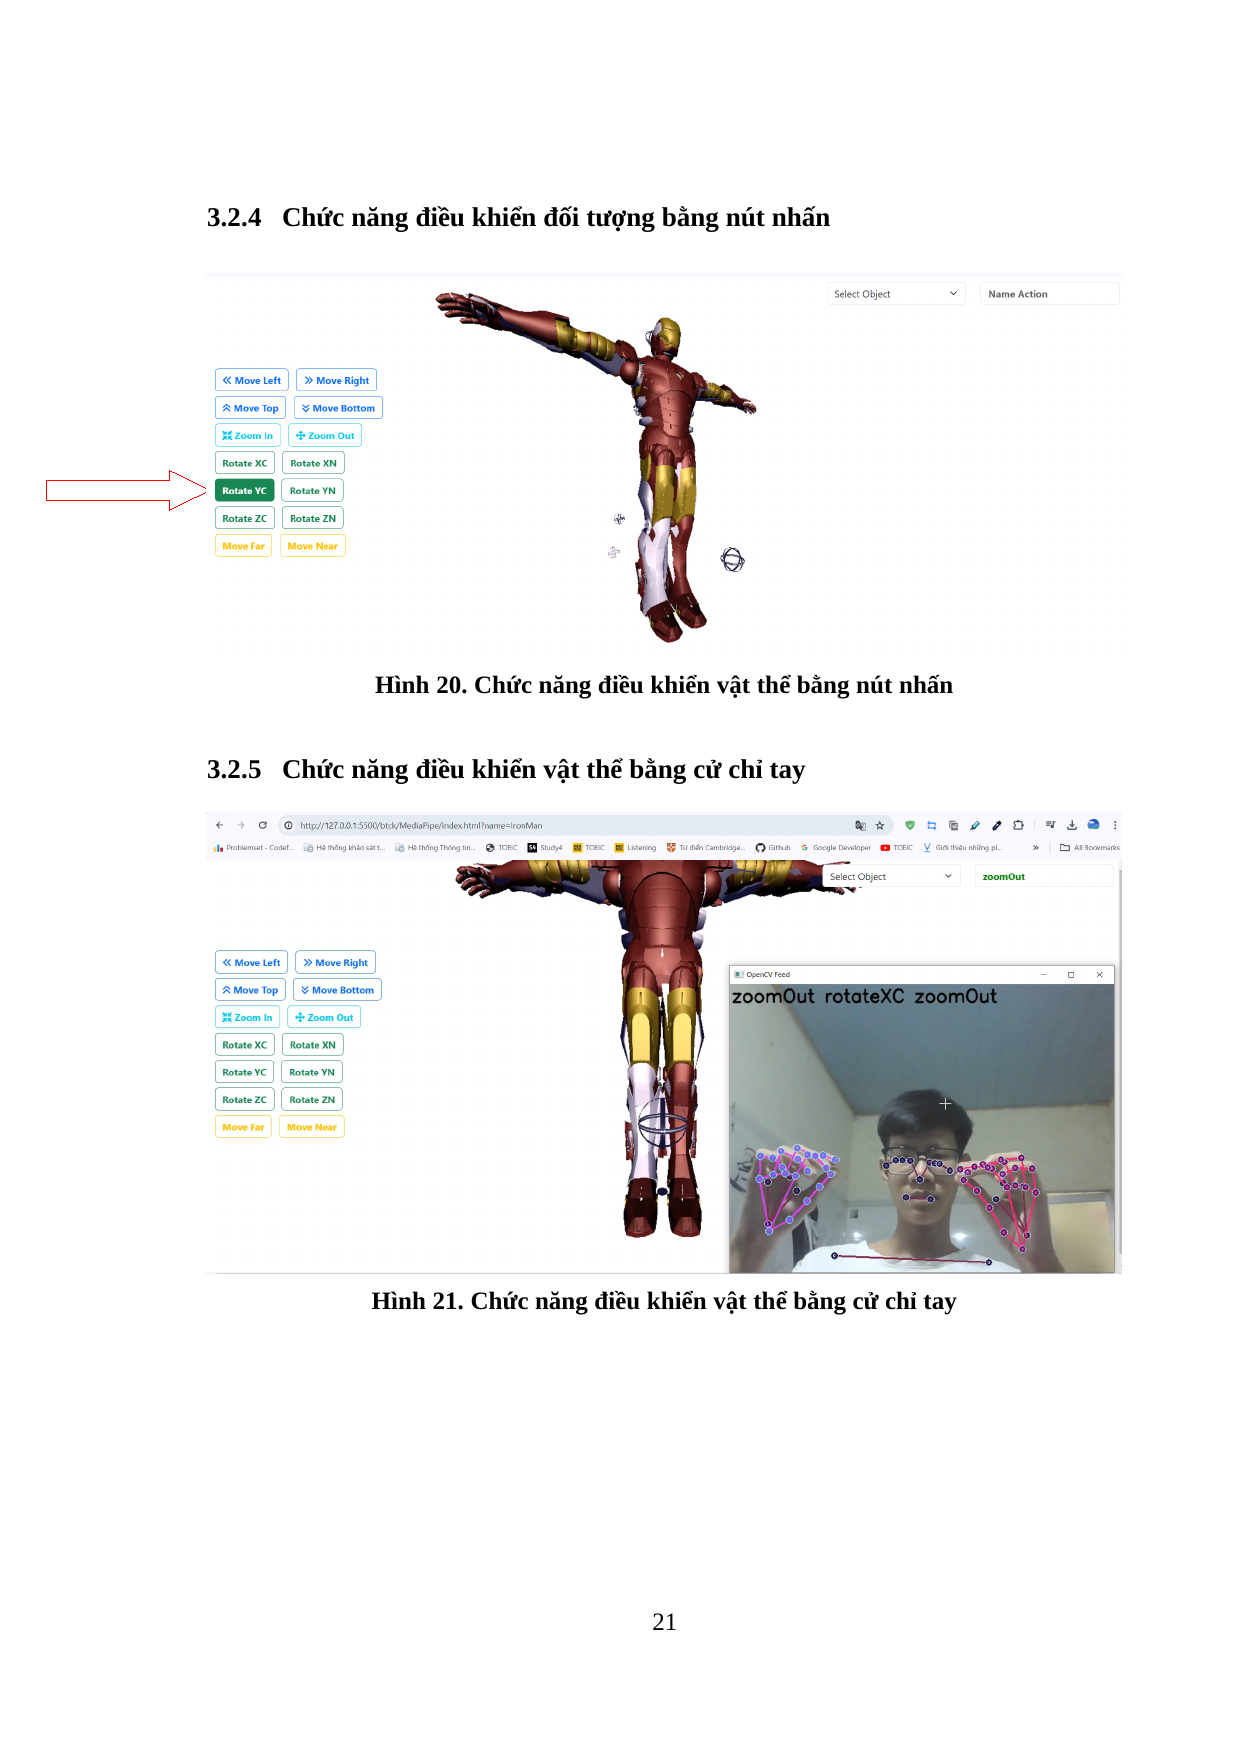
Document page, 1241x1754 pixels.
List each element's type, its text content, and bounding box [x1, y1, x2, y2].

subtitle Chức năng điều khiển đối tượng bằng nút nhấn [207, 202, 1122, 233]
picture [206, 812, 1122, 1274]
subtitle Chức năng điều khiển vật thể bằng cử chỉ tay [207, 753, 1122, 784]
picture [206, 273, 1124, 655]
text Hình 20. Chức năng điều khiển vật thể bằng nút nhấn [207, 670, 1122, 699]
text Hình 21. Chức năng điều khiển vật thể bằng cử chỉ tay [207, 1286, 1122, 1315]
